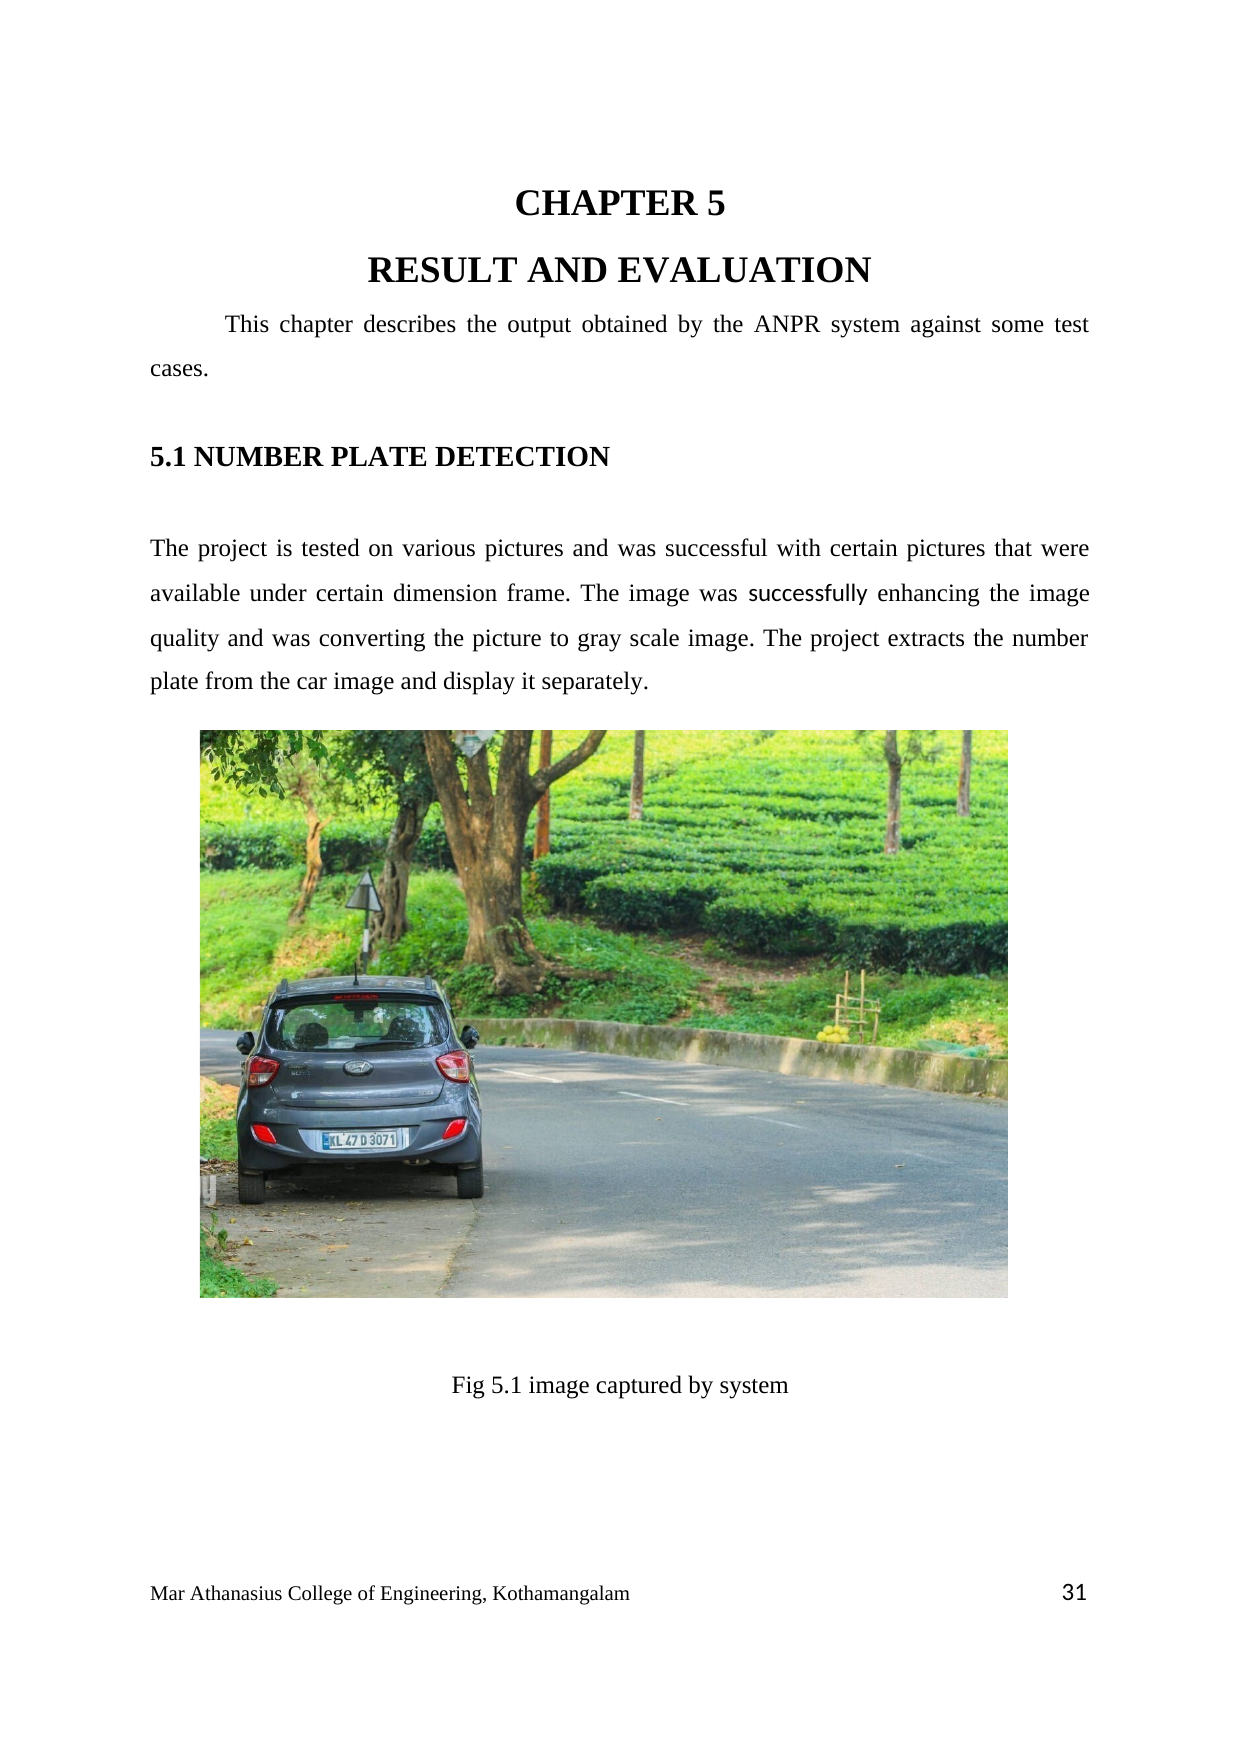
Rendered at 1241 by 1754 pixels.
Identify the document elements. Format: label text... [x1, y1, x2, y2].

text CHAPTER 5 [150, 181, 1090, 224]
picture [199, 730, 1008, 1298]
text 5.1 NUMBER PLATE DETECTION [150, 439, 1090, 473]
text Fig 5.1 image captured by system [150, 1370, 1090, 1399]
text The project is tested on various pictures and was successful with certain pictures that were available under certain dimension frame. The image was successfully enhancing the image quality and was converting the picture to gray scale image. The project extracts the number plate from the car image and display it separately. [150, 533, 1090, 695]
text RESULT AND EVALUATION [149, 248, 1090, 291]
text This chapter describes the output obtained by the ANPR system against some test cases. [150, 309, 1090, 381]
